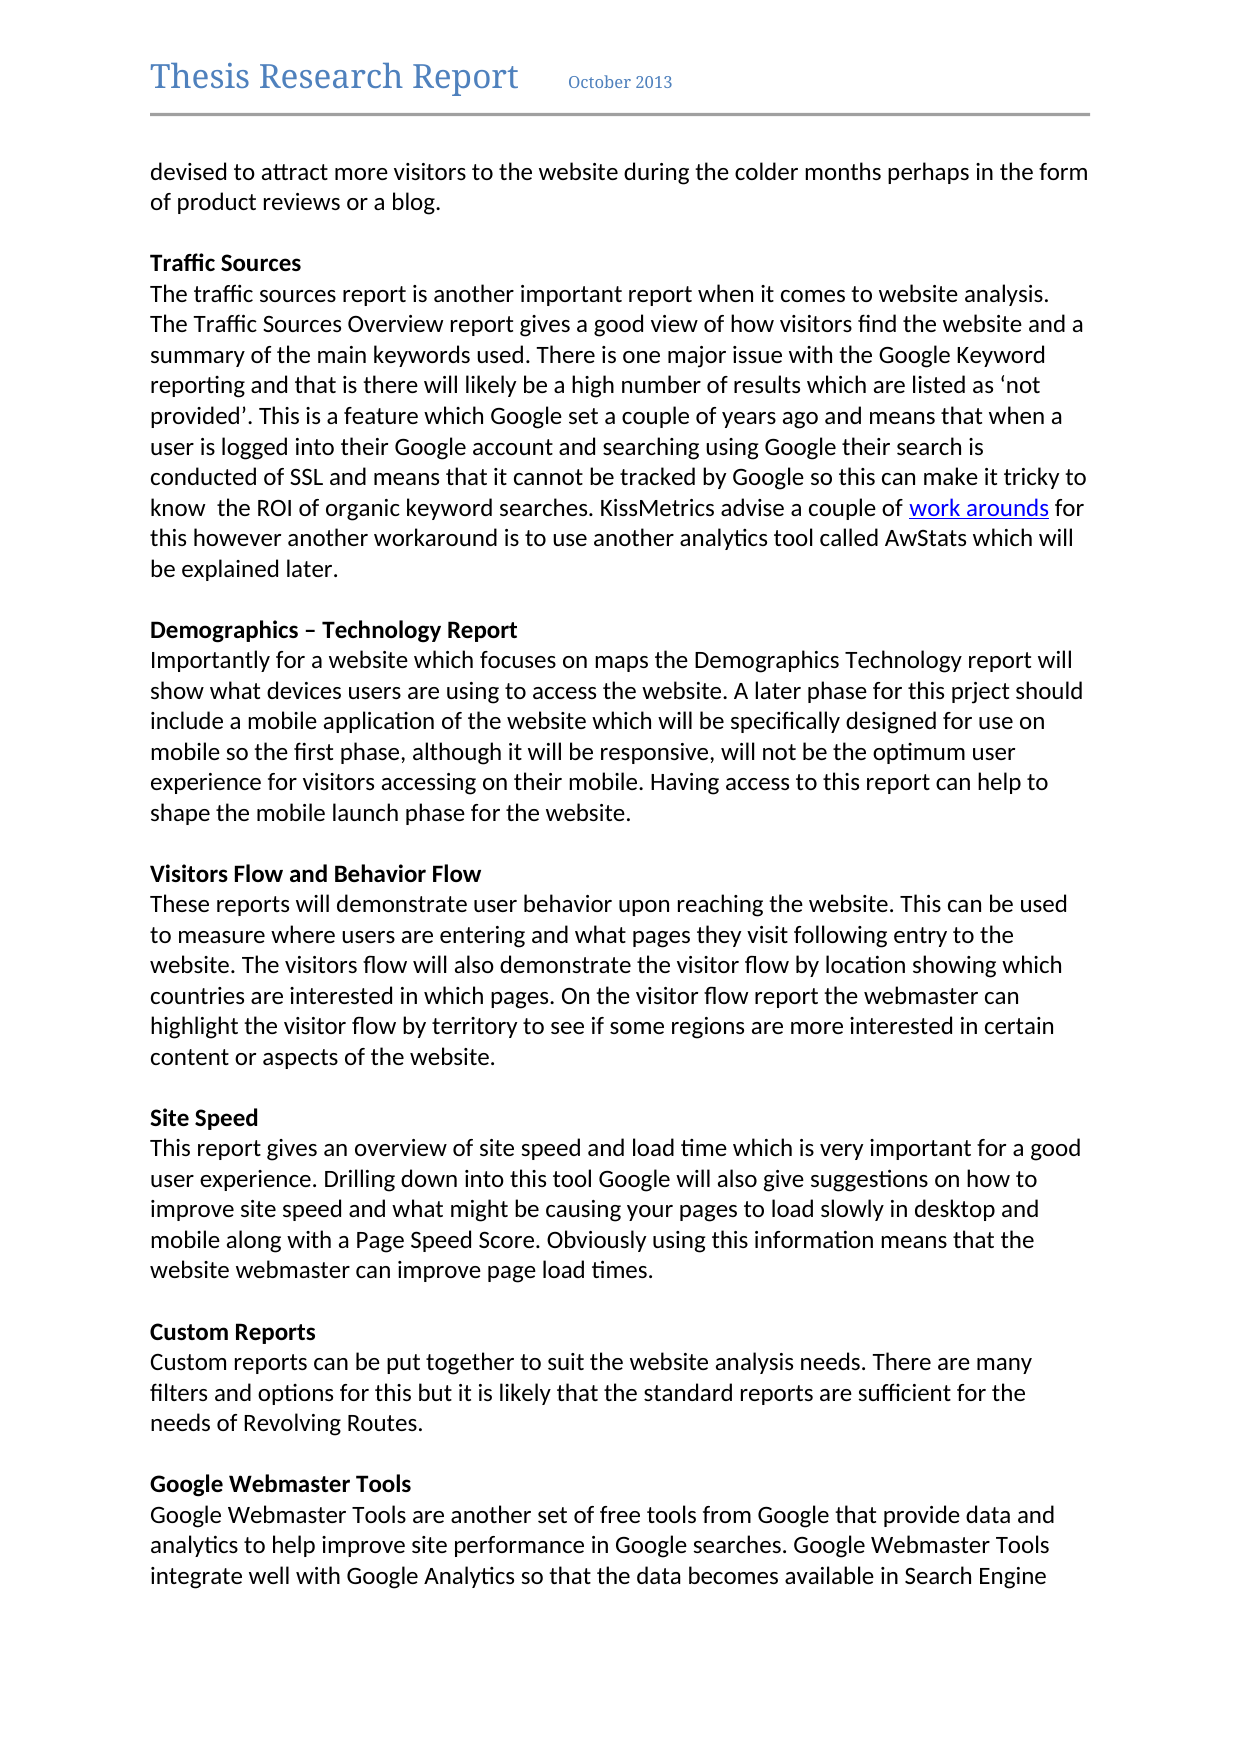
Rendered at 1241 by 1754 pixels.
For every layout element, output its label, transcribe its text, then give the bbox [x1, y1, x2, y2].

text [150, 1499, 1090, 1590]
text The traffic sources report is another important report when it comes to website analysis. The Traffic Sources Overview report gives a good view of how visitors find the website and a summary of the main keywords used. There is one major issue with the Google Keyword reporting and that is there will likely be a high number of results which are listed as ‘not provided’. This is a feature which Google set a couple of years ago and means that when a user is logged into their Google account and searching using Google their search is conducted of SSL and means that it cannot be tracked by Google so this can make it tricky to know the ROI of organic keyword searches. KissMetrics advise a couple of work arounds for this however another workaround is to use another analytics tool called AwStats which will be explained later. [150, 278, 1090, 583]
text These reports will demonstrate user behavior upon reaching the website. This can be used to measure where users are entering and what pages they visit following entry to the website. The visitors flow will also demonstrate the visitor flow by location showing which countries are interested in which pages. On the visitor flow report the webmaster can highlight the visitor flow by territory to see if some regions are more interested in certain content or aspects of the website. [150, 888, 1090, 1072]
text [150, 156, 1090, 217]
text Custom Reports Custom reports can be put together to suit the website analysis needs. There are many filters and options for this but it is likely that the standard reports are sufficient for the needs of Revolving Routes. [150, 1316, 1090, 1438]
text Site Speed [150, 1102, 1090, 1133]
text Visitors Flow and Behavior Flow [150, 858, 1090, 888]
text Google Webmaster Tools [150, 1468, 1090, 1499]
text Importantly for a website which focuses on maps the Demographics Technology report will show what devices users are using to access the website. A later phase for this prject should include a mobile application of the website which will be specifically designed for use on mobile so the first phase, although it will be responsive, will not be the optimum user experience for visitors accessing on their mobile. Having access to this report can help to shape the mobile launch phase for the website. [150, 644, 1090, 827]
text Demographics – Technology Report [150, 614, 1090, 644]
text This report gives an overview of site speed and load time which is very important for a good user experience. Drilling down into this tool Google will also give suggestions on how to improve site speed and what might be causing your pages to load slowly in desktop and mobile along with a Page Speed Score. Obviously using this information means that the website webmaster can improve page load times. [150, 1133, 1090, 1285]
text Traffic Sources [150, 247, 1090, 278]
